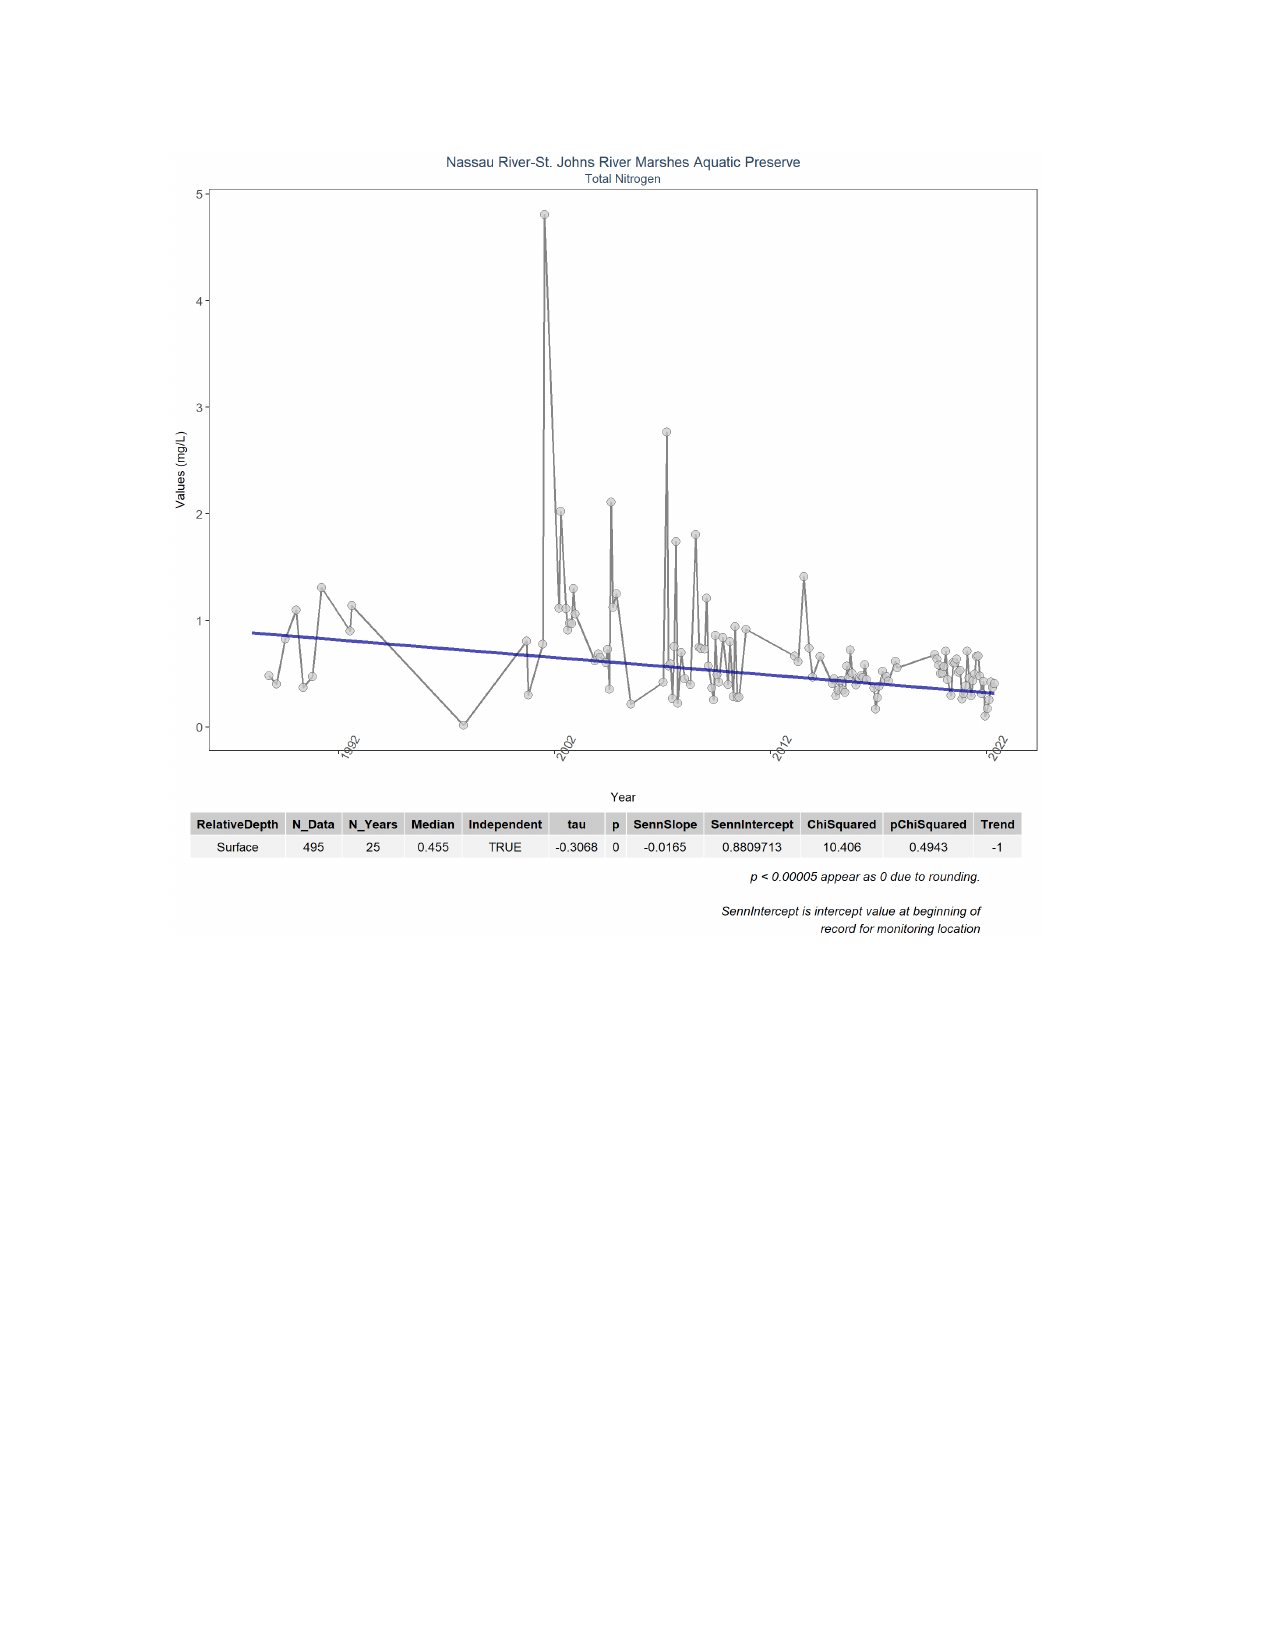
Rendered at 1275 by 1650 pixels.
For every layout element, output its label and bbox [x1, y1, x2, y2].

picture [168, 150, 1044, 938]
